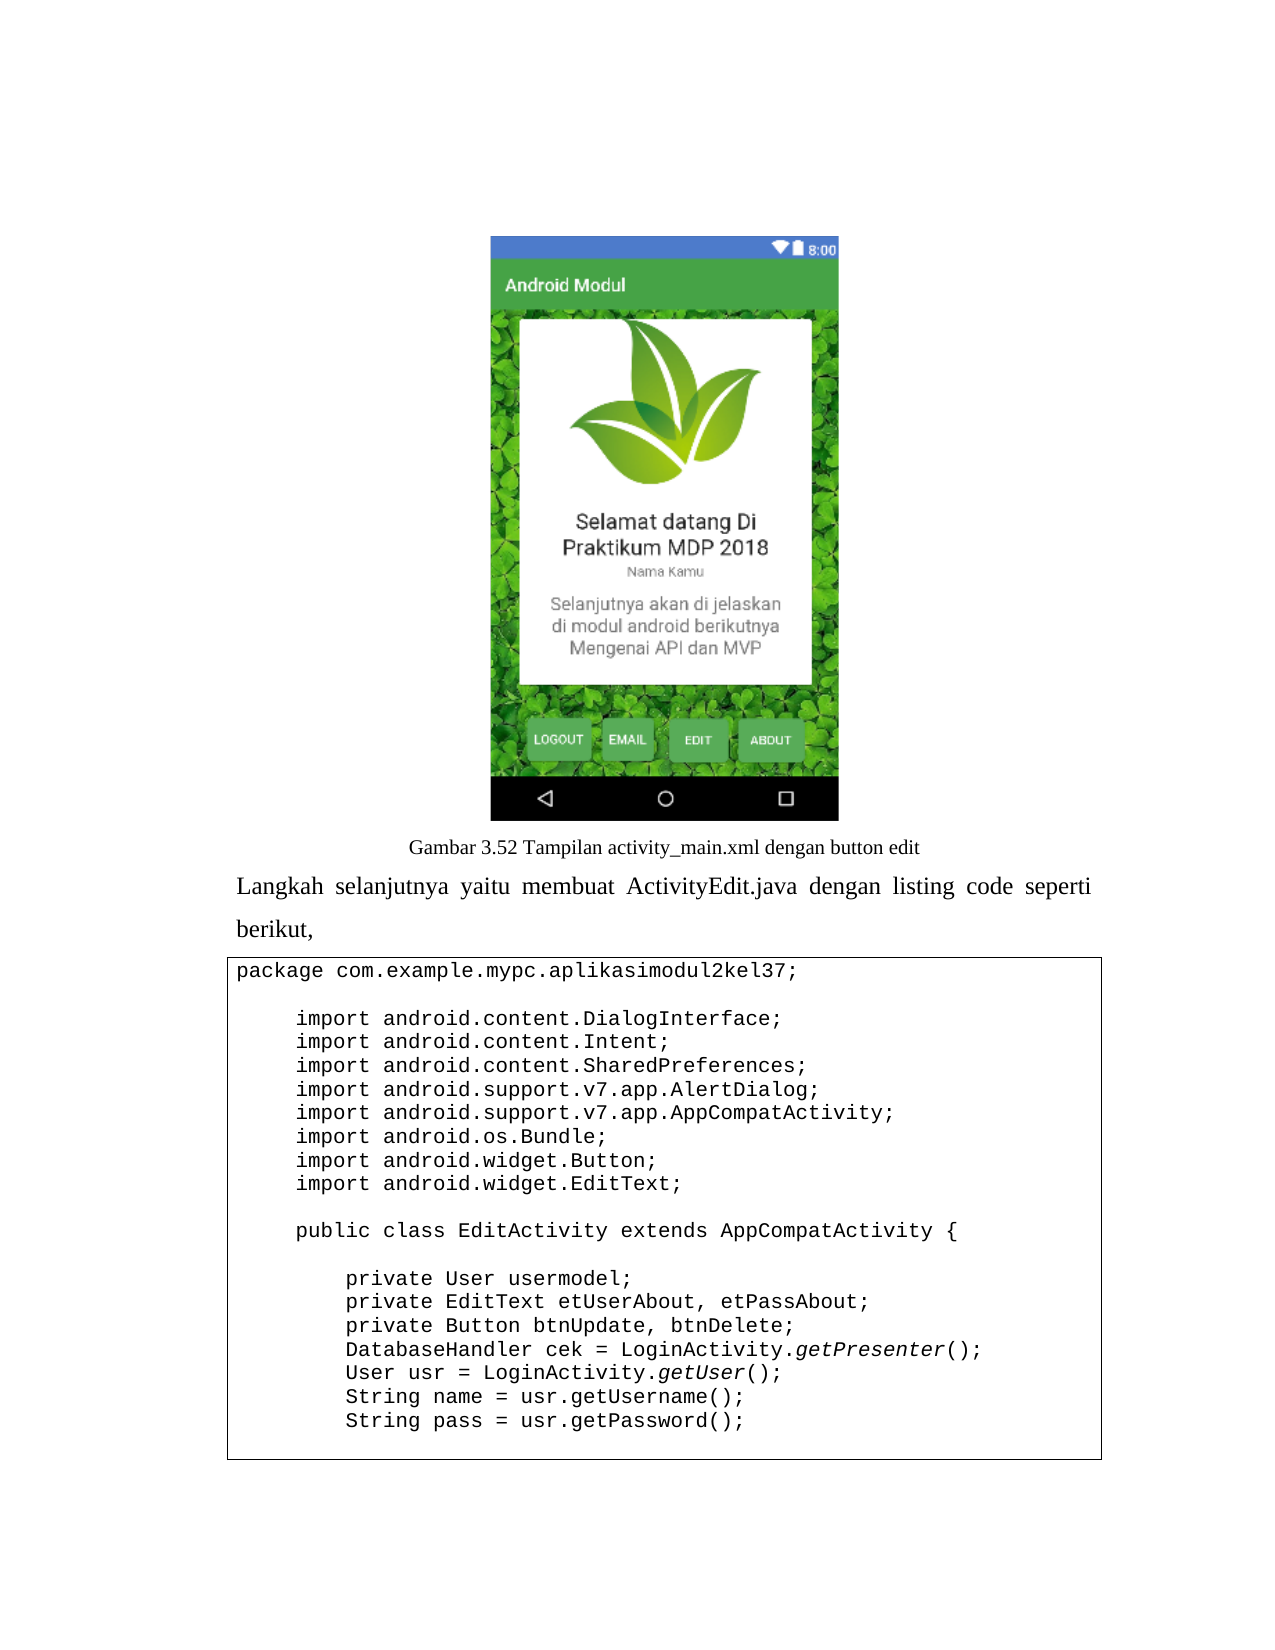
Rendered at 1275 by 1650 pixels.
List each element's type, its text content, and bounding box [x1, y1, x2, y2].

picture [490, 236, 839, 821]
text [228, 958, 1101, 1459]
text Gambar 3.52 Tampilan activity_main.xml dengan button edit [236, 835, 1093, 859]
text Langkah selanjutnya yaitu membuat ActivityEdit.java dengan listing code seperti berikut, [236, 871, 1093, 943]
